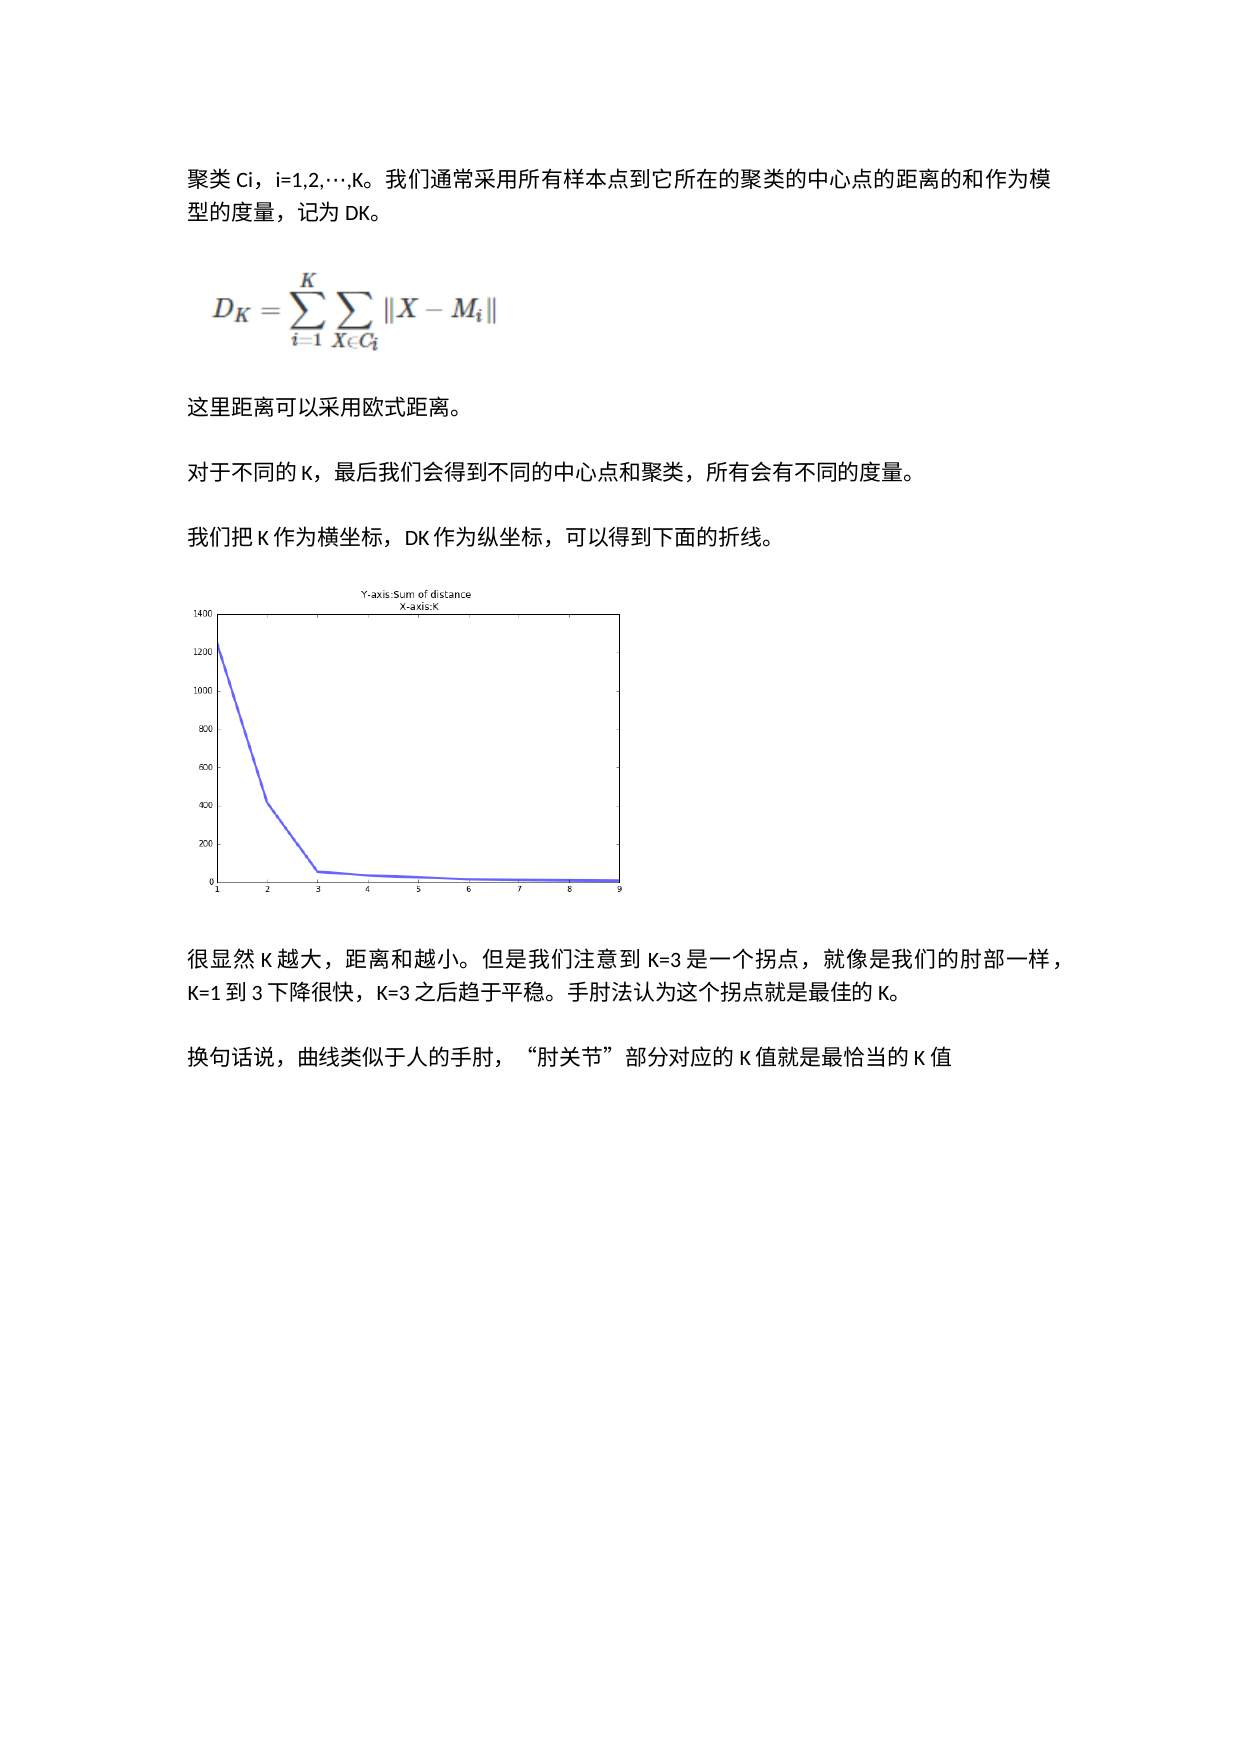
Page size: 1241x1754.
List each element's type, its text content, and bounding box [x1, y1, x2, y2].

picture [187, 259, 522, 357]
picture [187, 584, 627, 899]
text 换句话说，曲线类似于人的手肘，“肘关节”部分对应的 K 值就是最恰当的 K 值 [187, 1039, 1053, 1072]
text 这里距离可以采用欧式距离。 [187, 389, 1053, 422]
text 很显然K越大，距离和越小。但是我们注意到K=3是一个拐点，就像是我们的肘部一样，K=1到3下降很快，K=3之后趋于平稳。手肘法认为这个拐点就是最佳的K。 [187, 942, 1053, 1007]
text 我们把K作为横坐标，DK作为纵坐标，可以得到下面的折线。 [187, 519, 1053, 552]
text 对于不同的K，最后我们会得到不同的中心点和聚类，所有会有不同的度量。 [187, 454, 1053, 487]
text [187, 162, 1053, 227]
